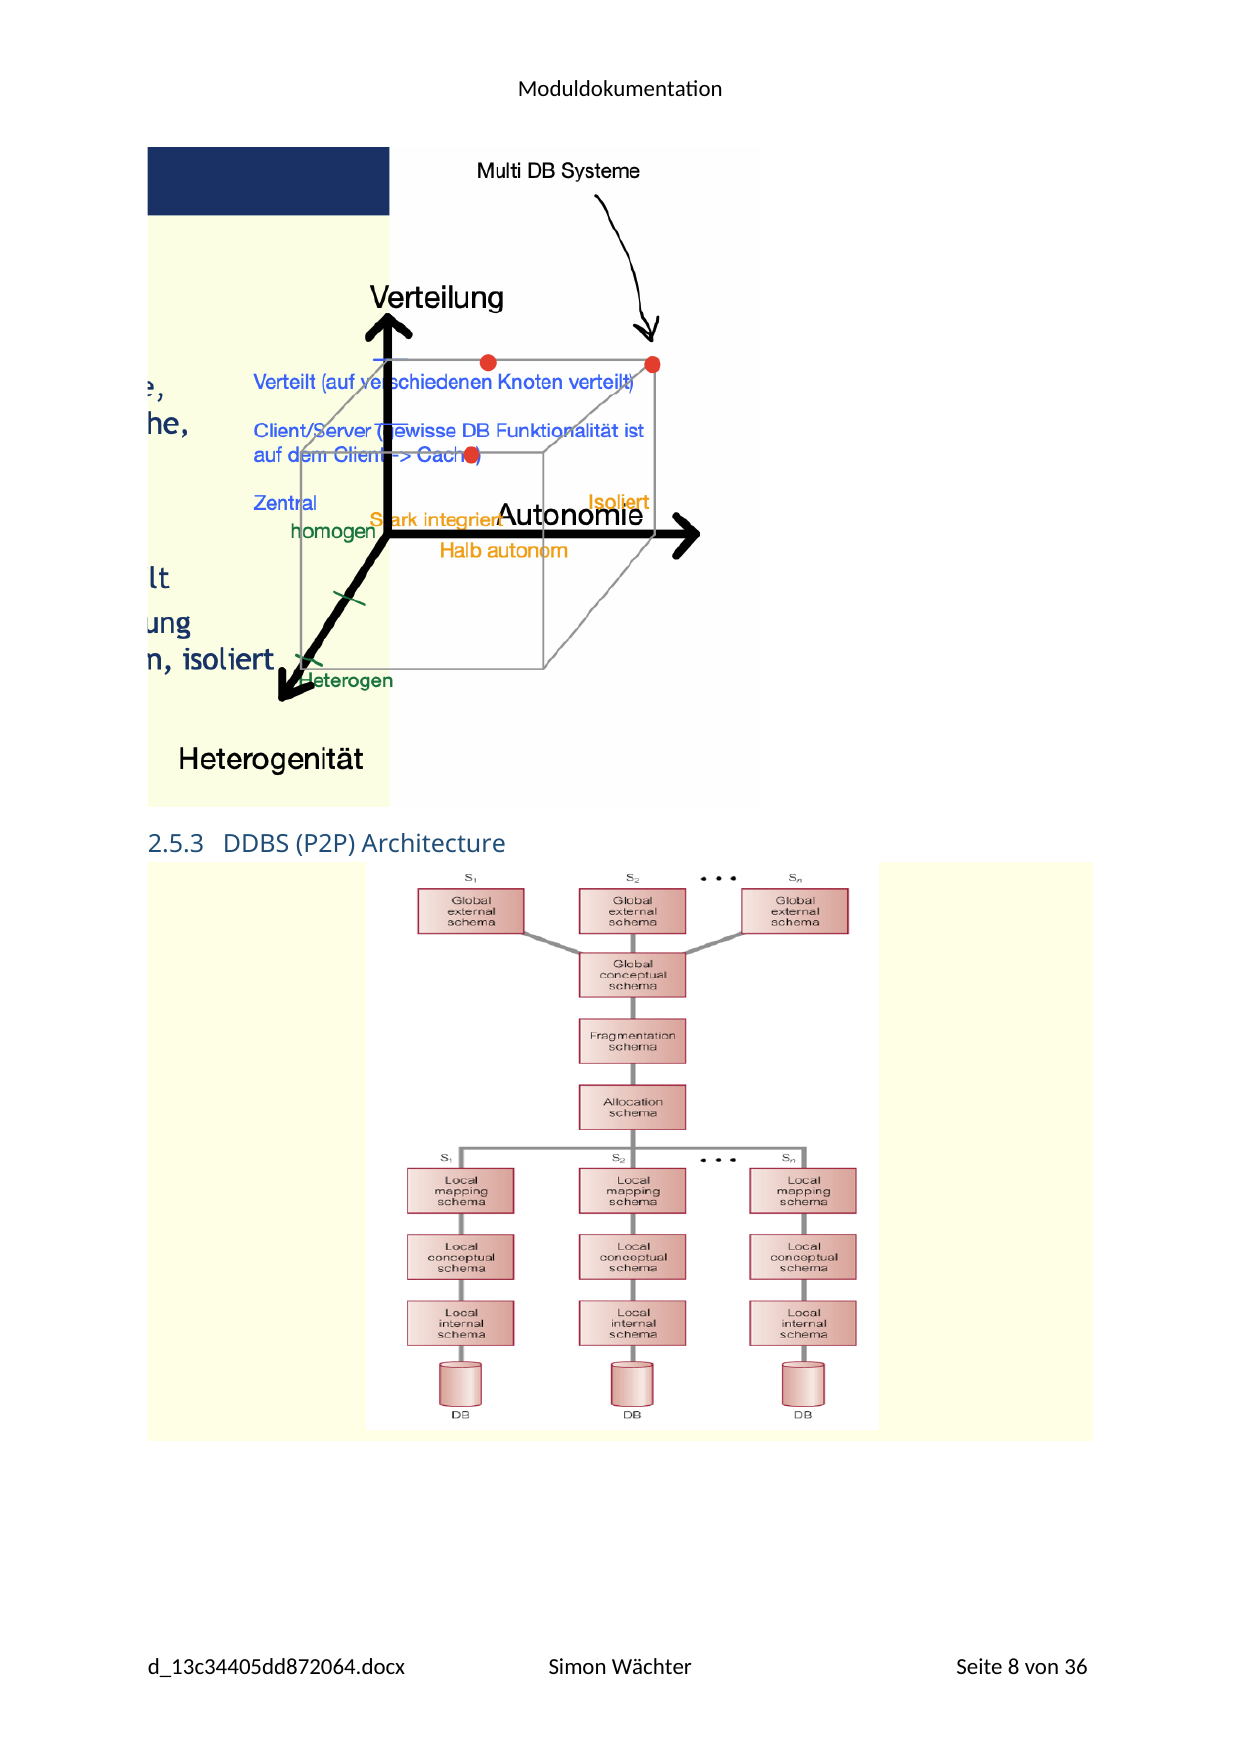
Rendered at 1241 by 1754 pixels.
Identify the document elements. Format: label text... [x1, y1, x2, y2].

picture [147, 862, 1093, 1441]
subtitle DDBS (P2P) Architecture [148, 826, 1093, 860]
picture [147, 147, 762, 807]
